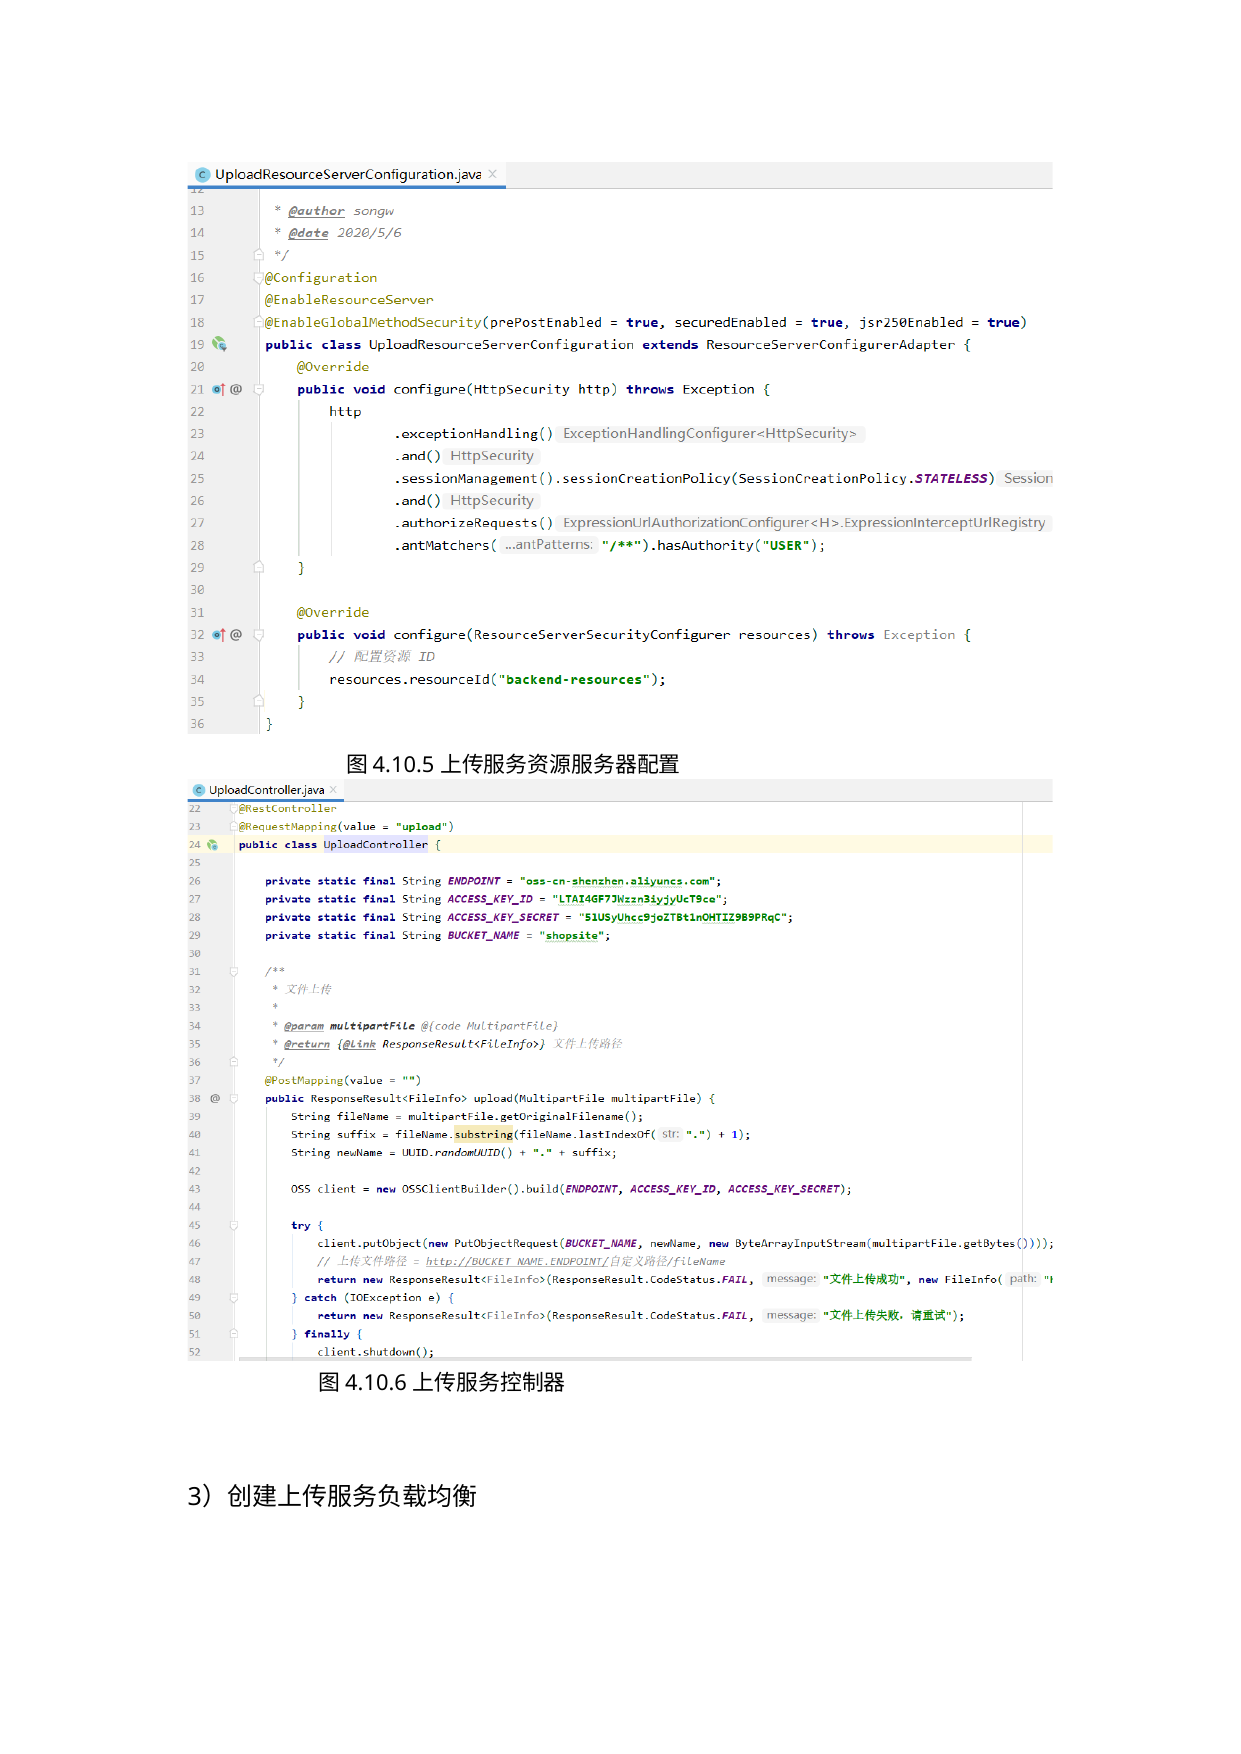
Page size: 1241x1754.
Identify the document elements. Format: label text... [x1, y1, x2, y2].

picture [187, 779, 1053, 1361]
picture [187, 162, 1053, 734]
text 图4.10.5 上传服务资源服务器配置 [187, 747, 1053, 779]
text 3）创建上传服务负载均衡 [187, 1462, 1053, 1527]
text 图4.10.6 上传服务控制器 [187, 1364, 1053, 1397]
